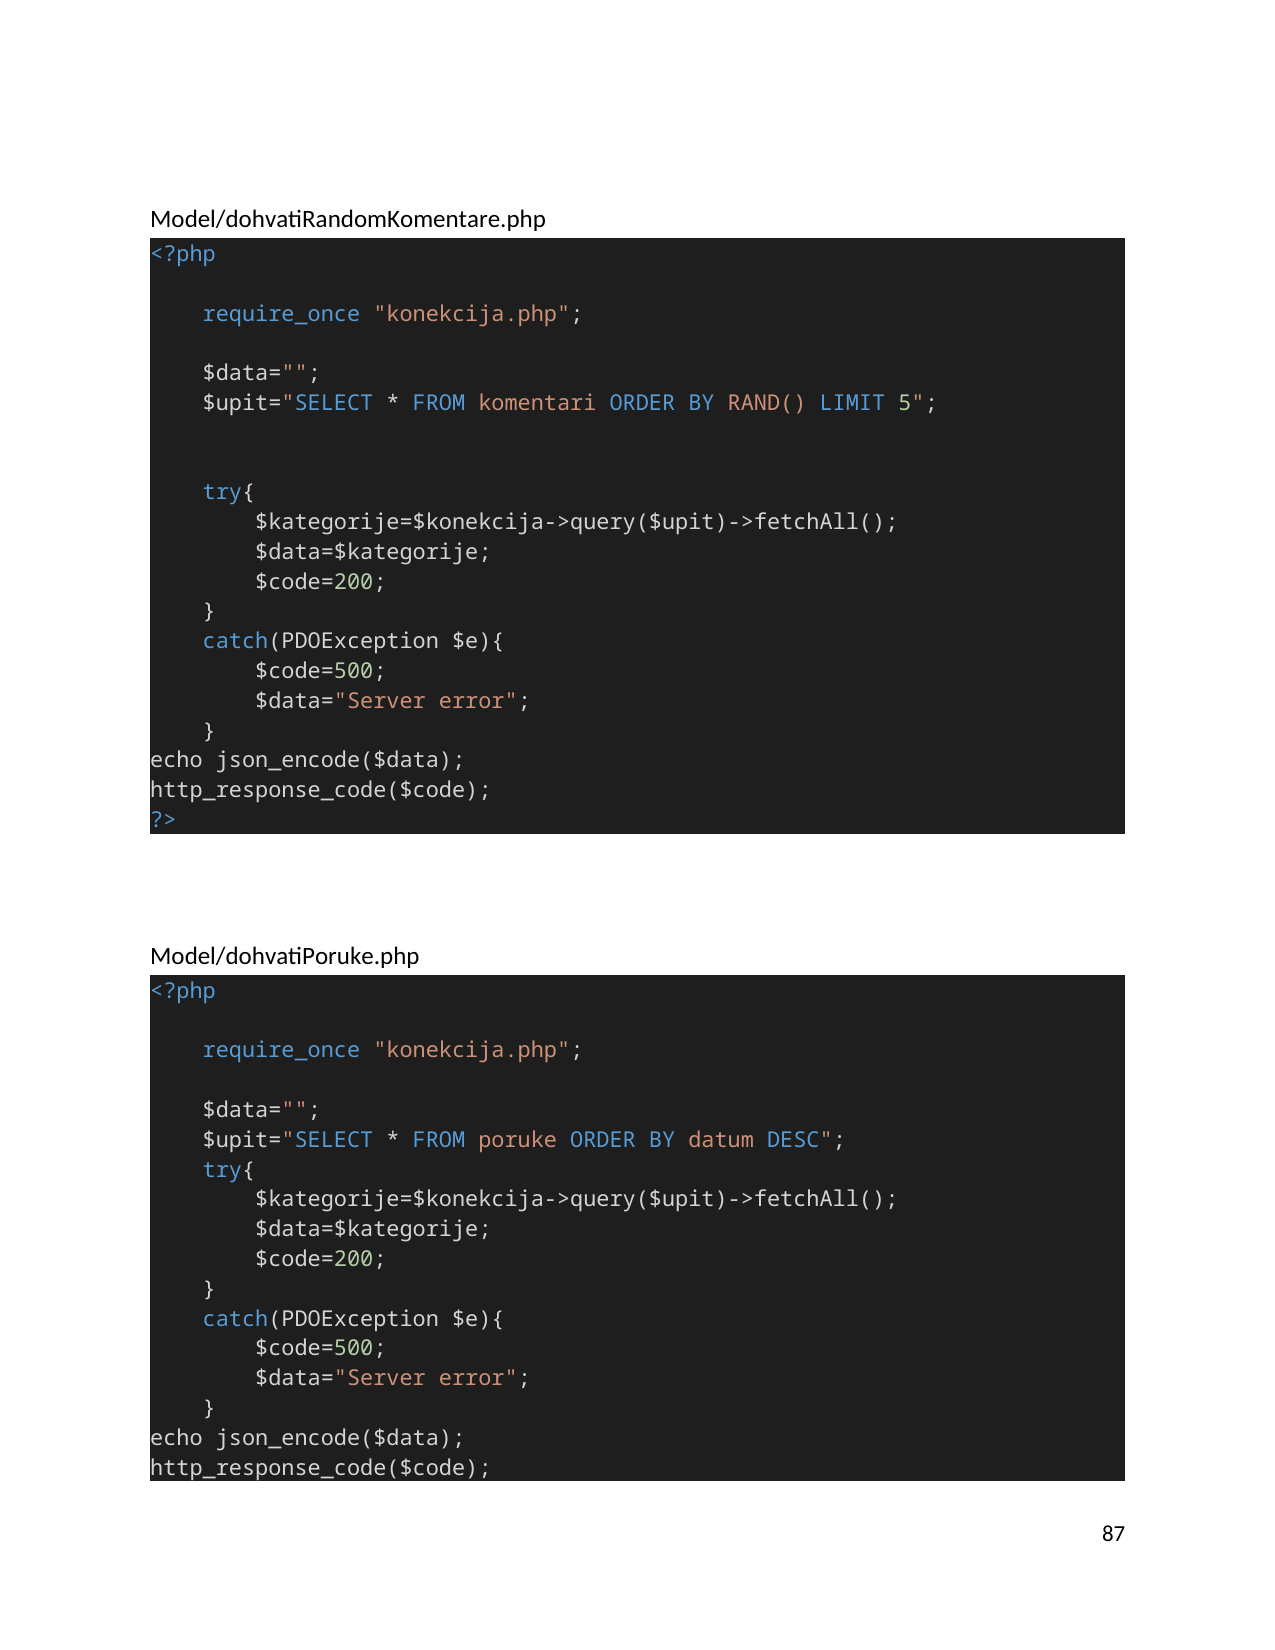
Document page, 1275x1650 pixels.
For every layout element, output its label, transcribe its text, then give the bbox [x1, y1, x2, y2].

text } [150, 1392, 1125, 1422]
text require_once "konekcija.php"; [150, 298, 1125, 327]
text $code=200; [150, 566, 1125, 596]
text } [150, 596, 1125, 625]
text } [150, 1273, 1125, 1303]
text $data="Server error"; [150, 685, 1125, 715]
text $data=""; [150, 357, 1125, 387]
text $data=$kategorije; [150, 536, 1125, 566]
text ?> [150, 804, 1125, 834]
text $data=$kategorije; [150, 1213, 1125, 1243]
text require_once "konekcija.php"; [150, 1034, 1125, 1064]
text <?php [150, 975, 1125, 1005]
text $upit="SELECT * FROM komentari ORDER BY RAND() LIMIT 5"; [150, 387, 1125, 417]
text $kategorije=$konekcija->query($upit)->fetchAll(); [150, 1183, 1125, 1213]
text } [150, 715, 1125, 744]
text catch(PDOException $e){ [150, 625, 1125, 655]
text $code=500; [150, 655, 1125, 685]
text catch(PDOException $e){ [150, 1303, 1125, 1332]
text $data=""; [150, 1094, 1125, 1124]
text $upit="SELECT * FROM poruke ORDER BY datum DESC"; [150, 1124, 1125, 1154]
text echo json_encode($data); [150, 1422, 1125, 1452]
text $code=500; [150, 1332, 1125, 1362]
text http_response_code($code); [150, 774, 1125, 804]
text try{ [150, 476, 1125, 506]
text http_response_code($code); [150, 1452, 1125, 1481]
text echo json_encode($data); [150, 744, 1125, 774]
text $code=200; [150, 1243, 1125, 1273]
text <?php [150, 238, 1125, 268]
text $kategorije=$konekcija->query($upit)->fetchAll(); [150, 506, 1125, 536]
subtitle Model/dohvatiRandomKomentare.php [150, 203, 1125, 233]
text try{ [150, 1154, 1125, 1183]
text $data="Server error"; [150, 1362, 1125, 1392]
subtitle Model/dohvatiPoruke.php [150, 940, 1125, 970]
